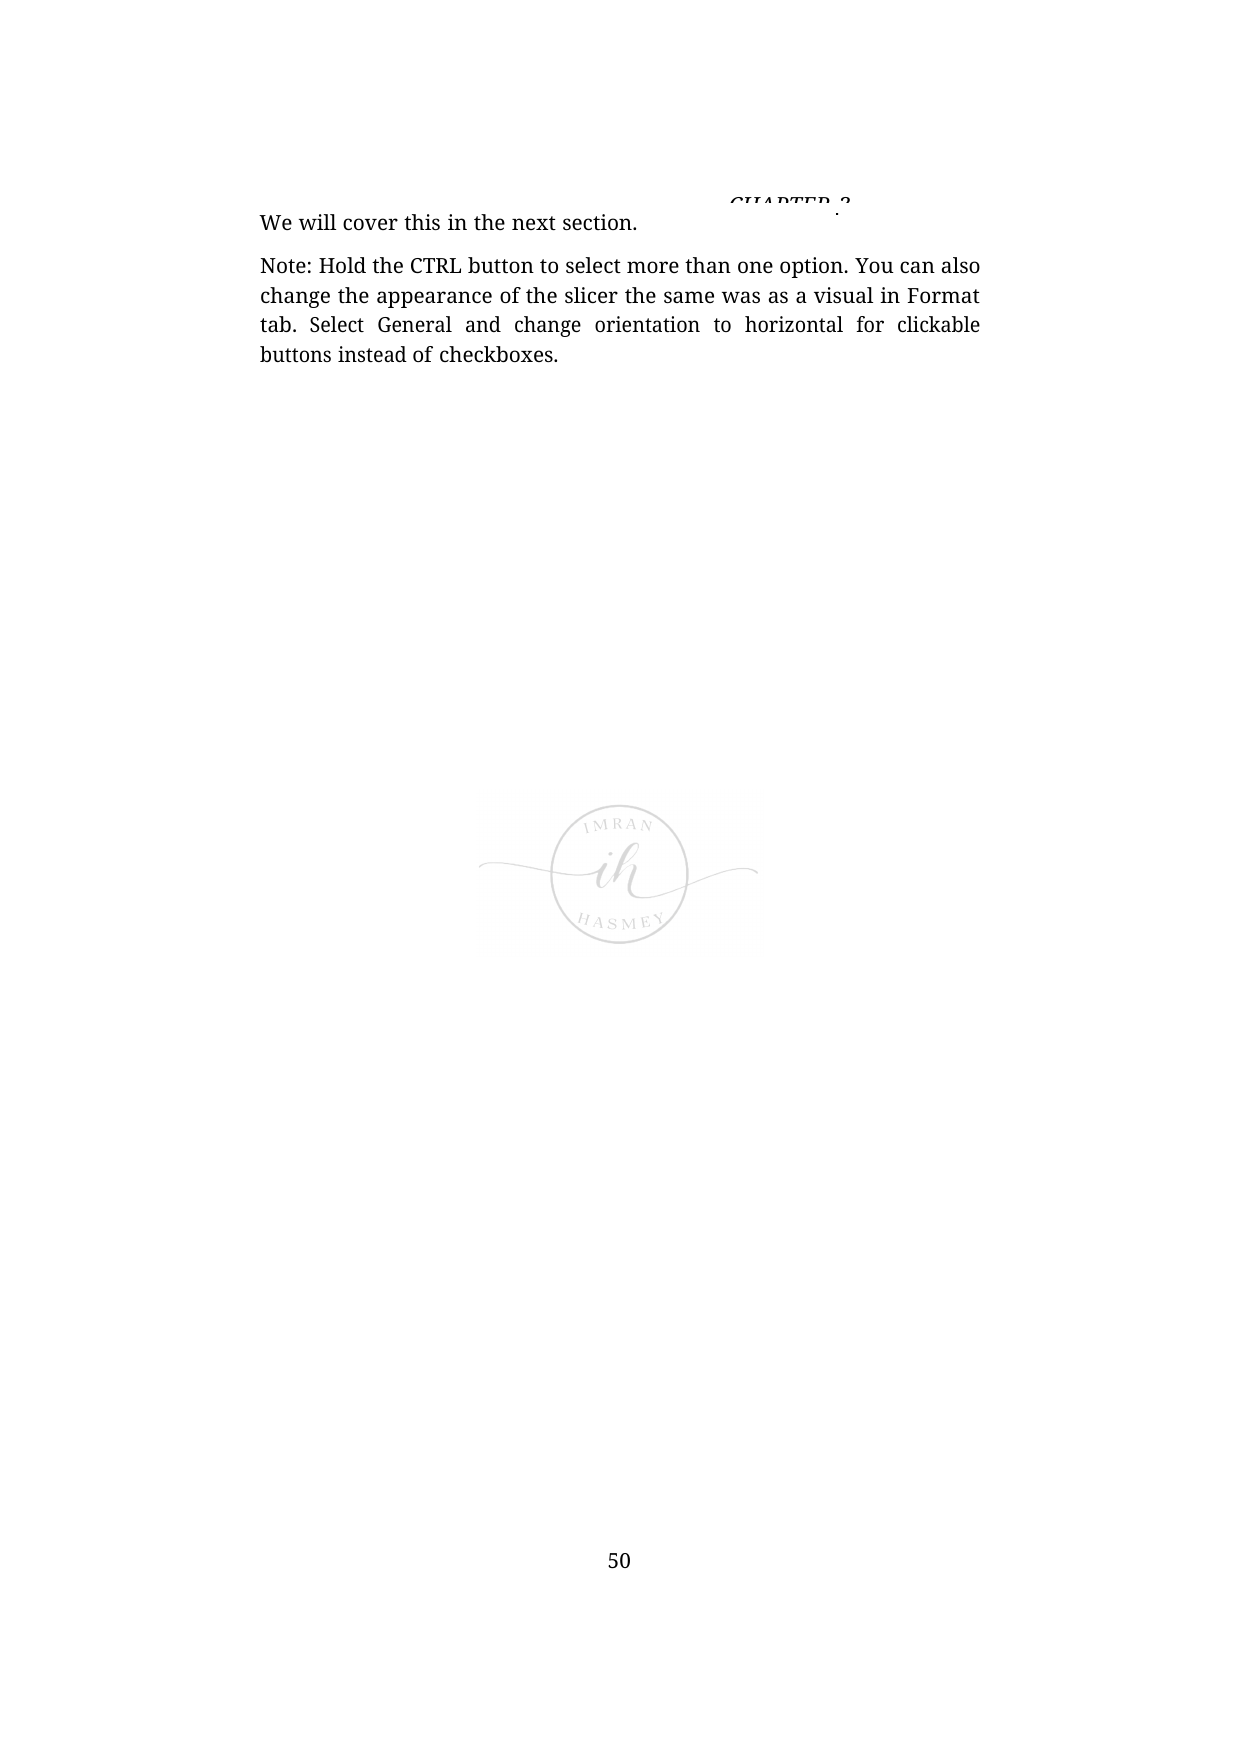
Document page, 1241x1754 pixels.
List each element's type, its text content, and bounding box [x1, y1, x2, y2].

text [259, 208, 979, 237]
text Note: Hold the CTRL button to select more than one option. You can also change the appearance of the slicer the same was as a visual in Format tab. Select General and change orientation to horizontal for clickable buttons instead of checkboxes. [260, 251, 980, 369]
